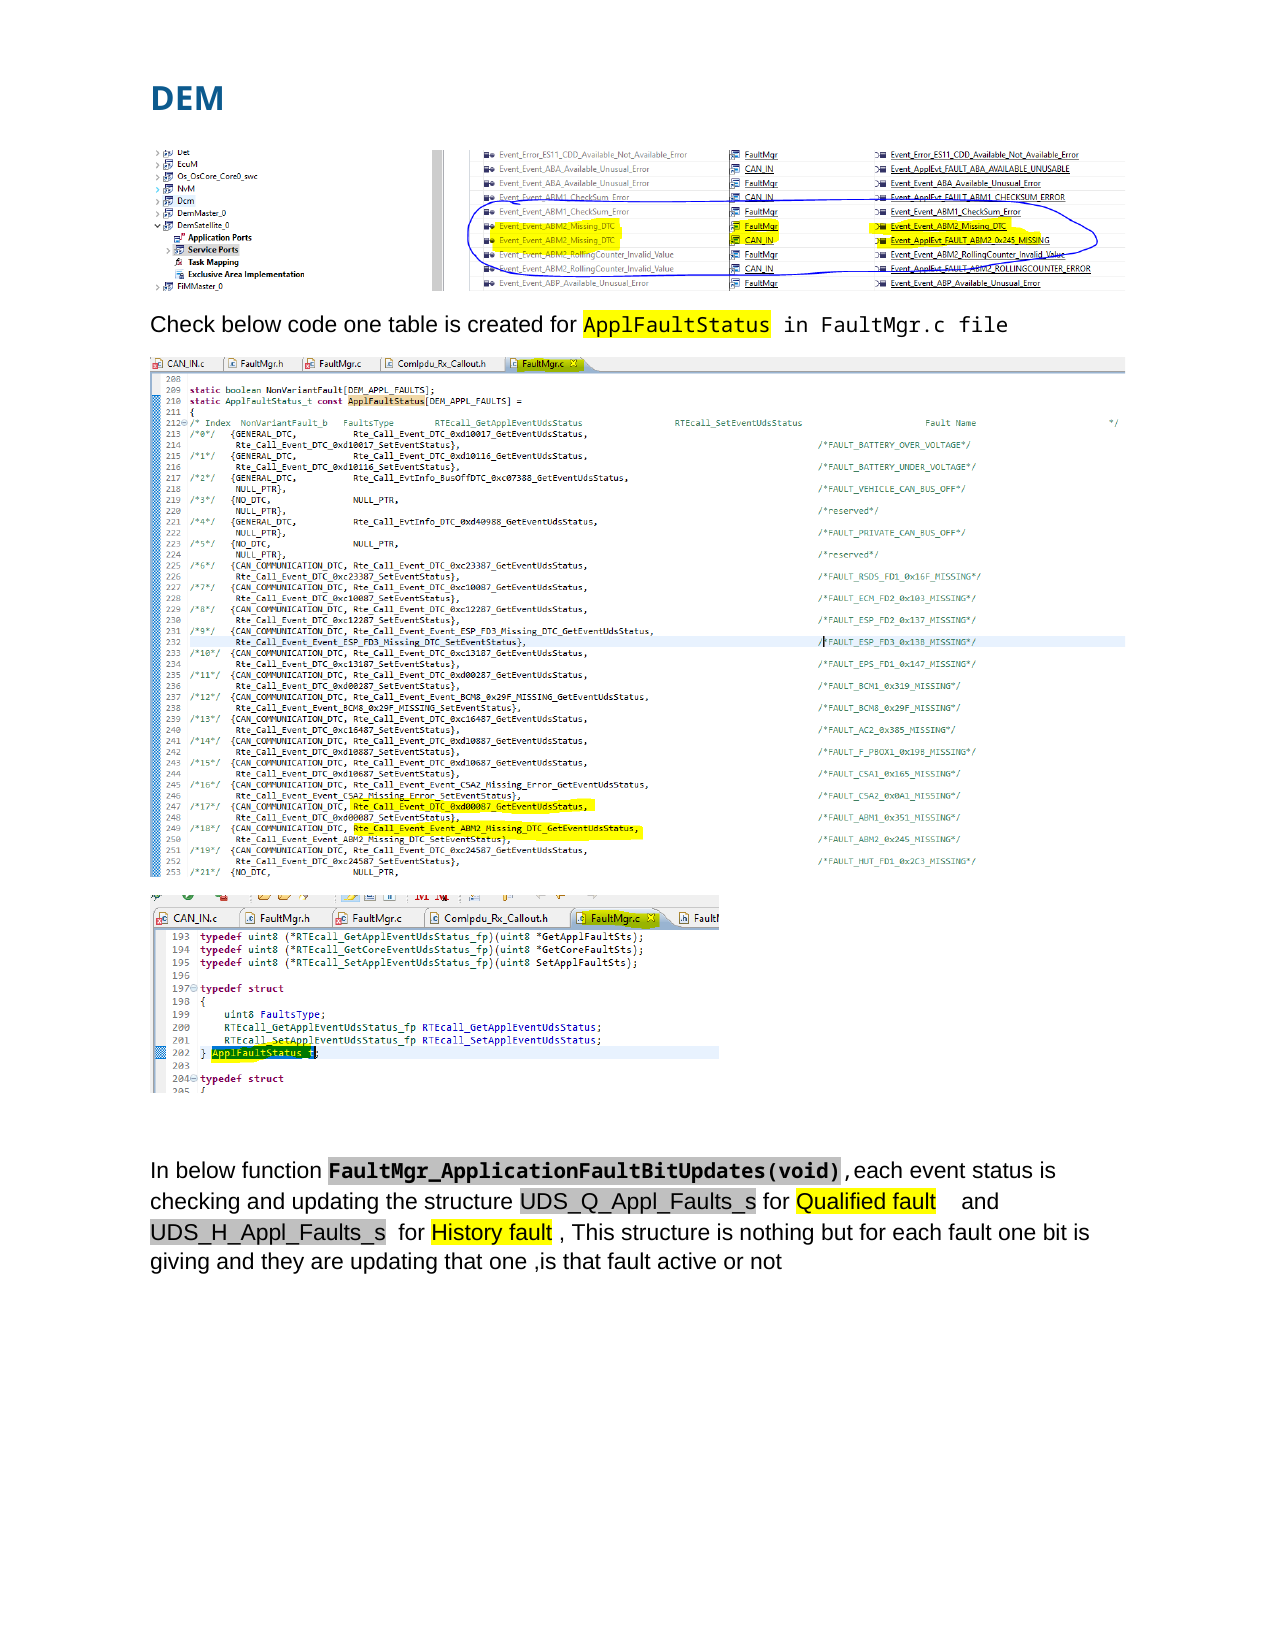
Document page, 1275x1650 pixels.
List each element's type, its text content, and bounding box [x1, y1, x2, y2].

text In below function FaultMgr_ApplicationFaultBitUpdates(void),each event status is checking and updating the structure UDS_Q_Appl_Faults_s for Qualified fault and UDS_H_Appl_Faults_s for History fault , This structure is nothing but for each fault one bit is giving and they are updating that one ,is that fault active or not [150, 1157, 1125, 1275]
picture [150, 357, 1125, 877]
picture [150, 150, 1125, 291]
text Check below code one table is created for ApplFaultStatus in FaultMgr.c file [771, 310, 1125, 338]
text Check below code one table is created for ApplFaultStatus in FaultMgr.c file [150, 310, 583, 338]
picture [150, 895, 719, 1093]
